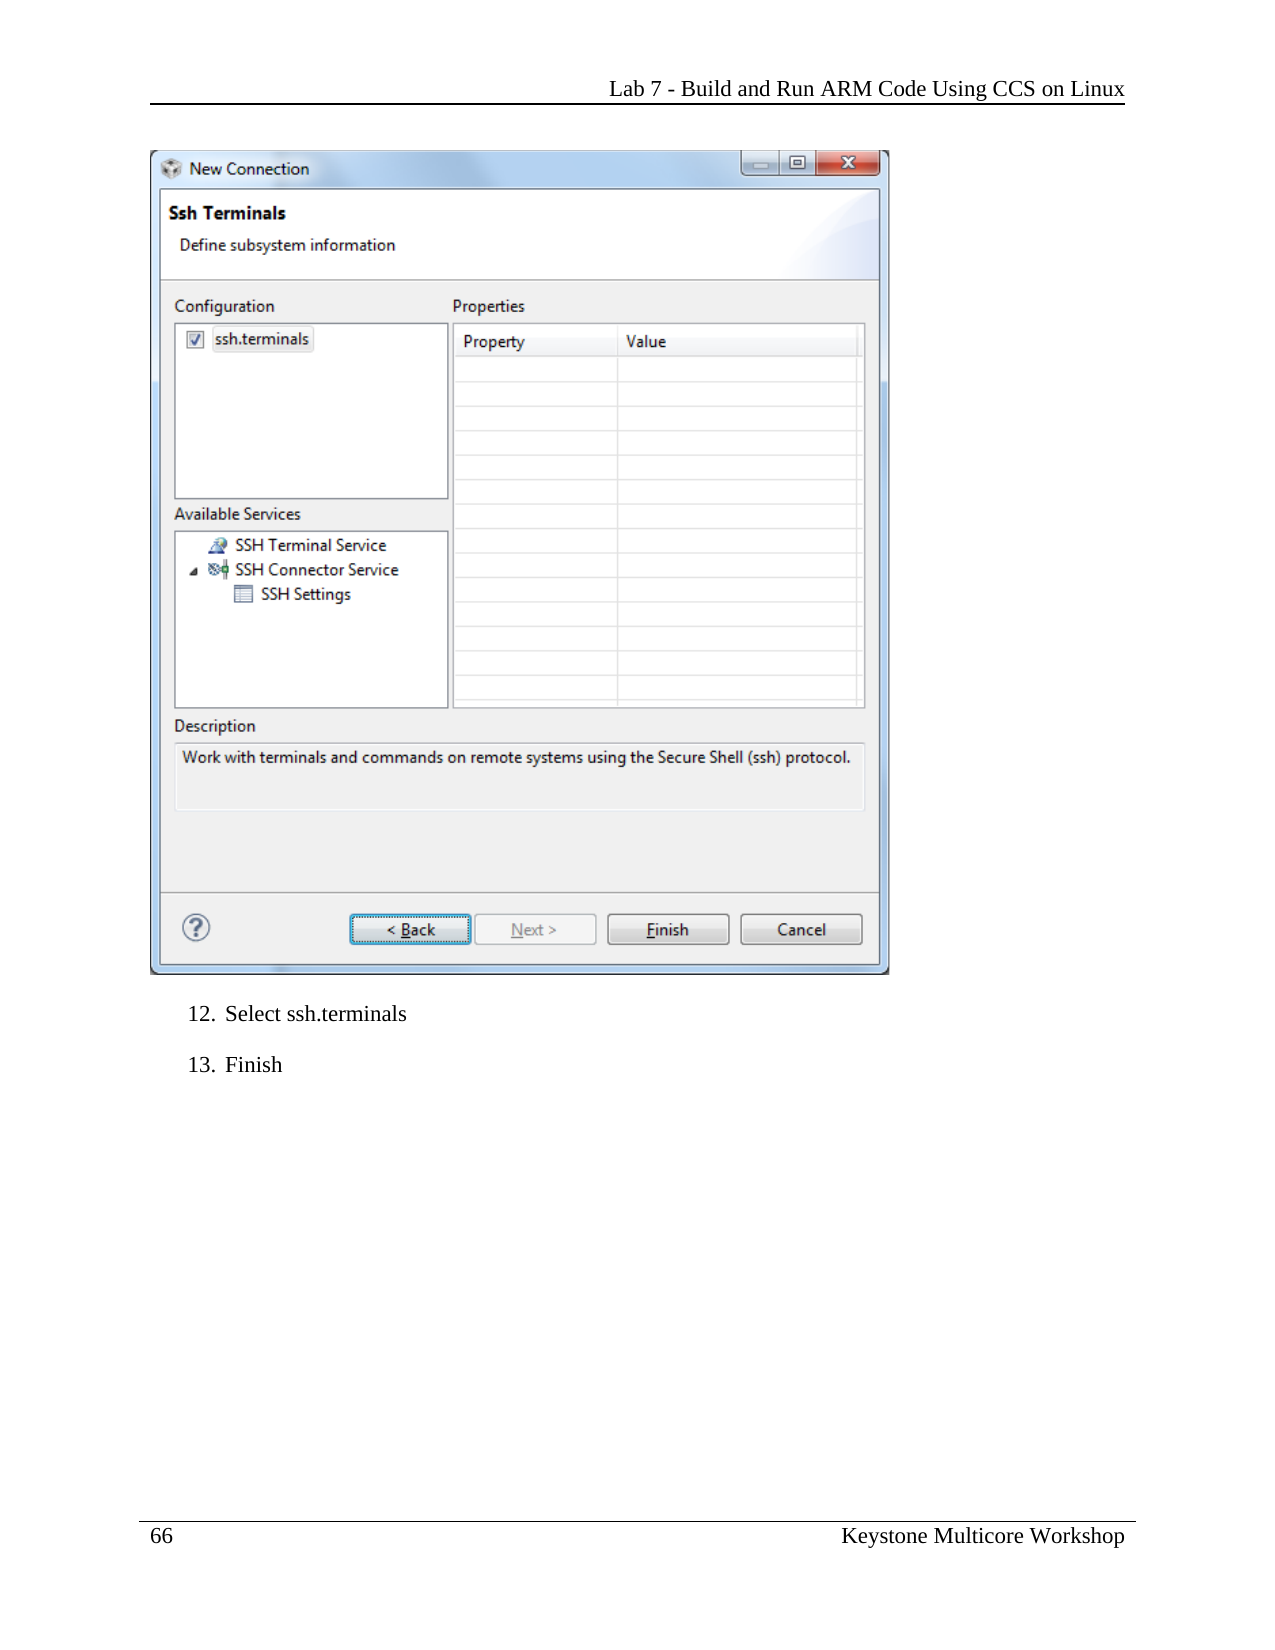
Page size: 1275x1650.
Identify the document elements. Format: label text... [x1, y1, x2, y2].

picture [150, 150, 890, 975]
list Select ssh.terminals [187, 1000, 1125, 1026]
list Finish [187, 1051, 1125, 1077]
